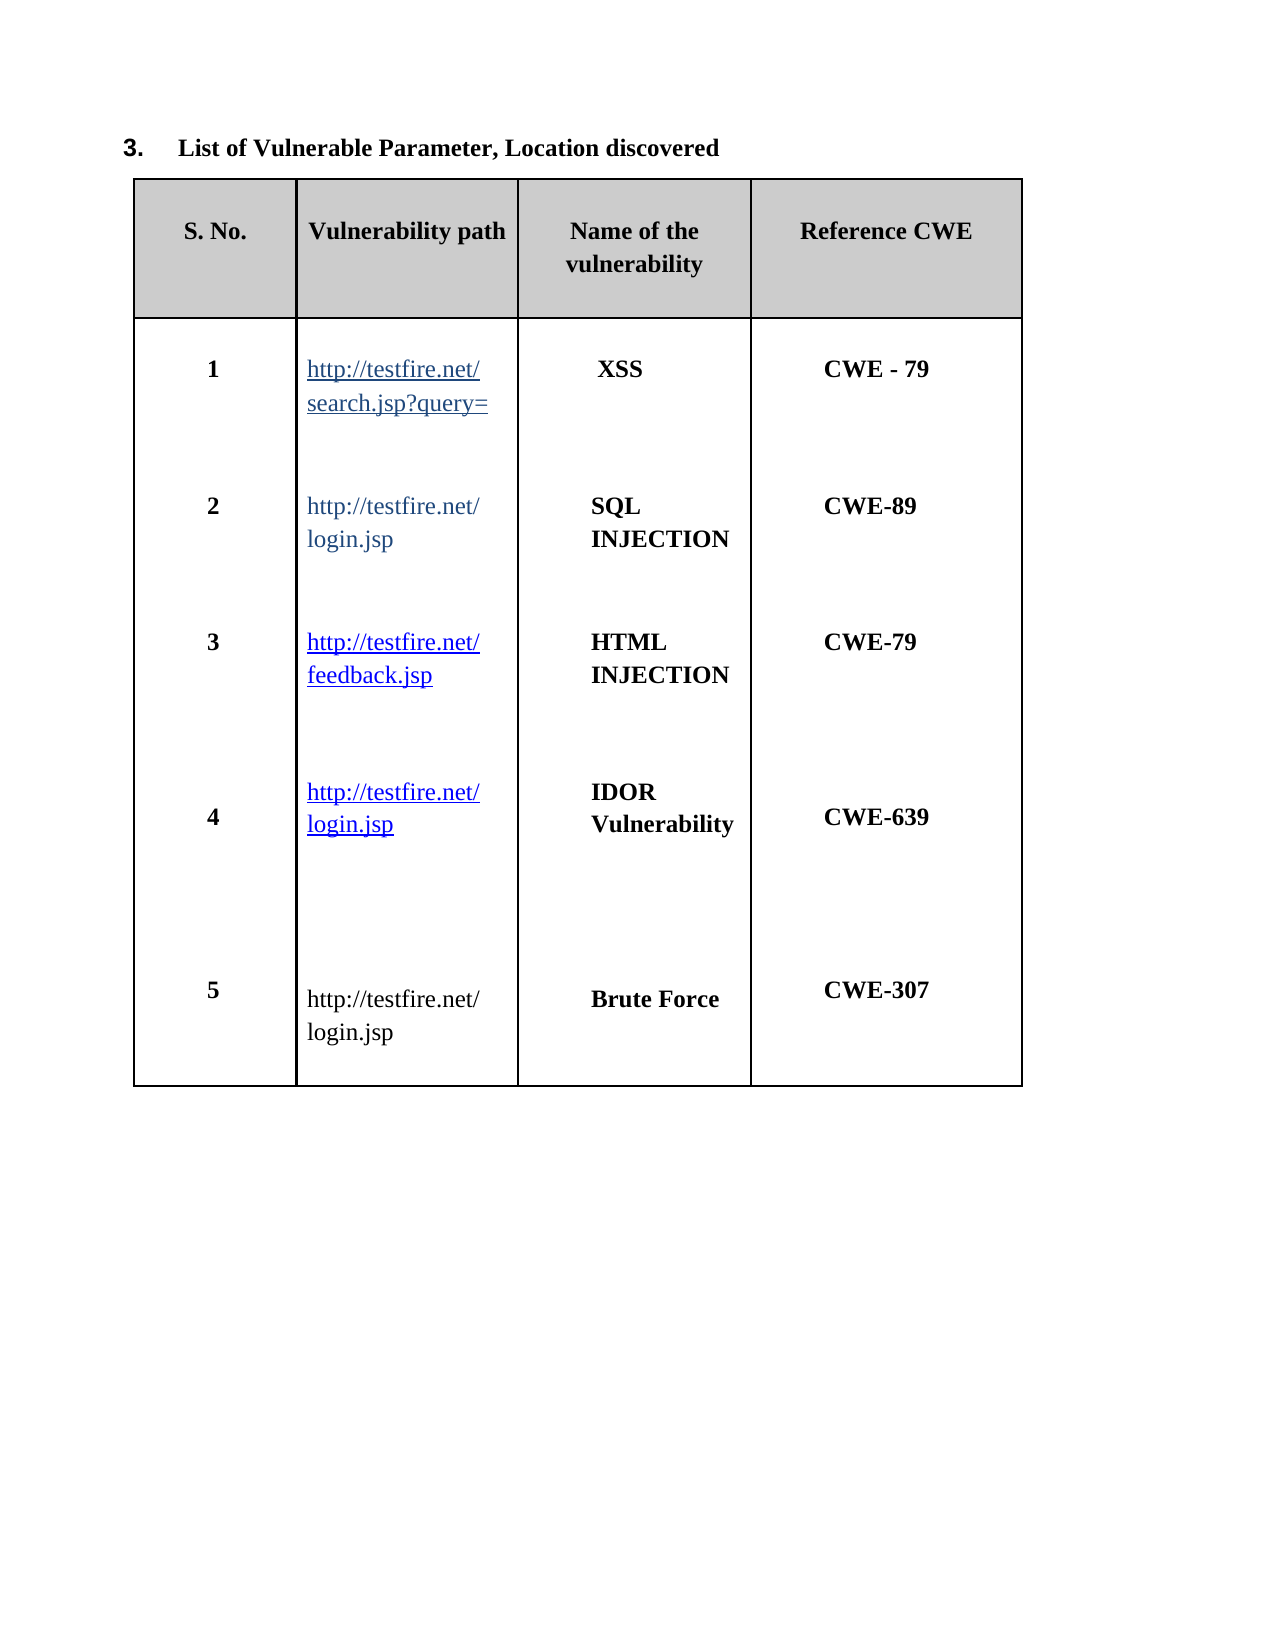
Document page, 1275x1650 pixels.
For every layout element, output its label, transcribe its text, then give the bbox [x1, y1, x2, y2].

table_header S. No. [135, 180, 295, 317]
subtitle List of Vulnerable Parameter, Location discovered [123, 133, 1200, 161]
table_cell CWE - 79 [752, 319, 1021, 456]
table_cell http://testfire.net/feedback.jsp http://testfire.net/login.jsp http://testfire.net/login.jsp [298, 592, 517, 1085]
table_cell 1 [135, 319, 295, 456]
table_cell 2 [135, 456, 295, 592]
table_cell http://testfire.net/search.jsp?query= [298, 319, 517, 456]
table_cell http://testfire.net/login.jsp [298, 456, 517, 592]
table_cell XSS [519, 319, 750, 456]
table_header Name of the vulnerability [519, 180, 750, 317]
table_header Vulnerability path [298, 180, 517, 317]
table_cell 3 4 5 [135, 592, 295, 1085]
table_cell SQL INJECTION [519, 456, 750, 592]
table_cell CWE-79 CWE-639 CWE-307 [752, 592, 1021, 1085]
table_cell HTML INJECTION IDOR Vulnerability Brute Force [519, 592, 750, 1085]
table_cell CWE-89 [752, 456, 1021, 592]
table_header Reference CWE [752, 180, 1021, 317]
